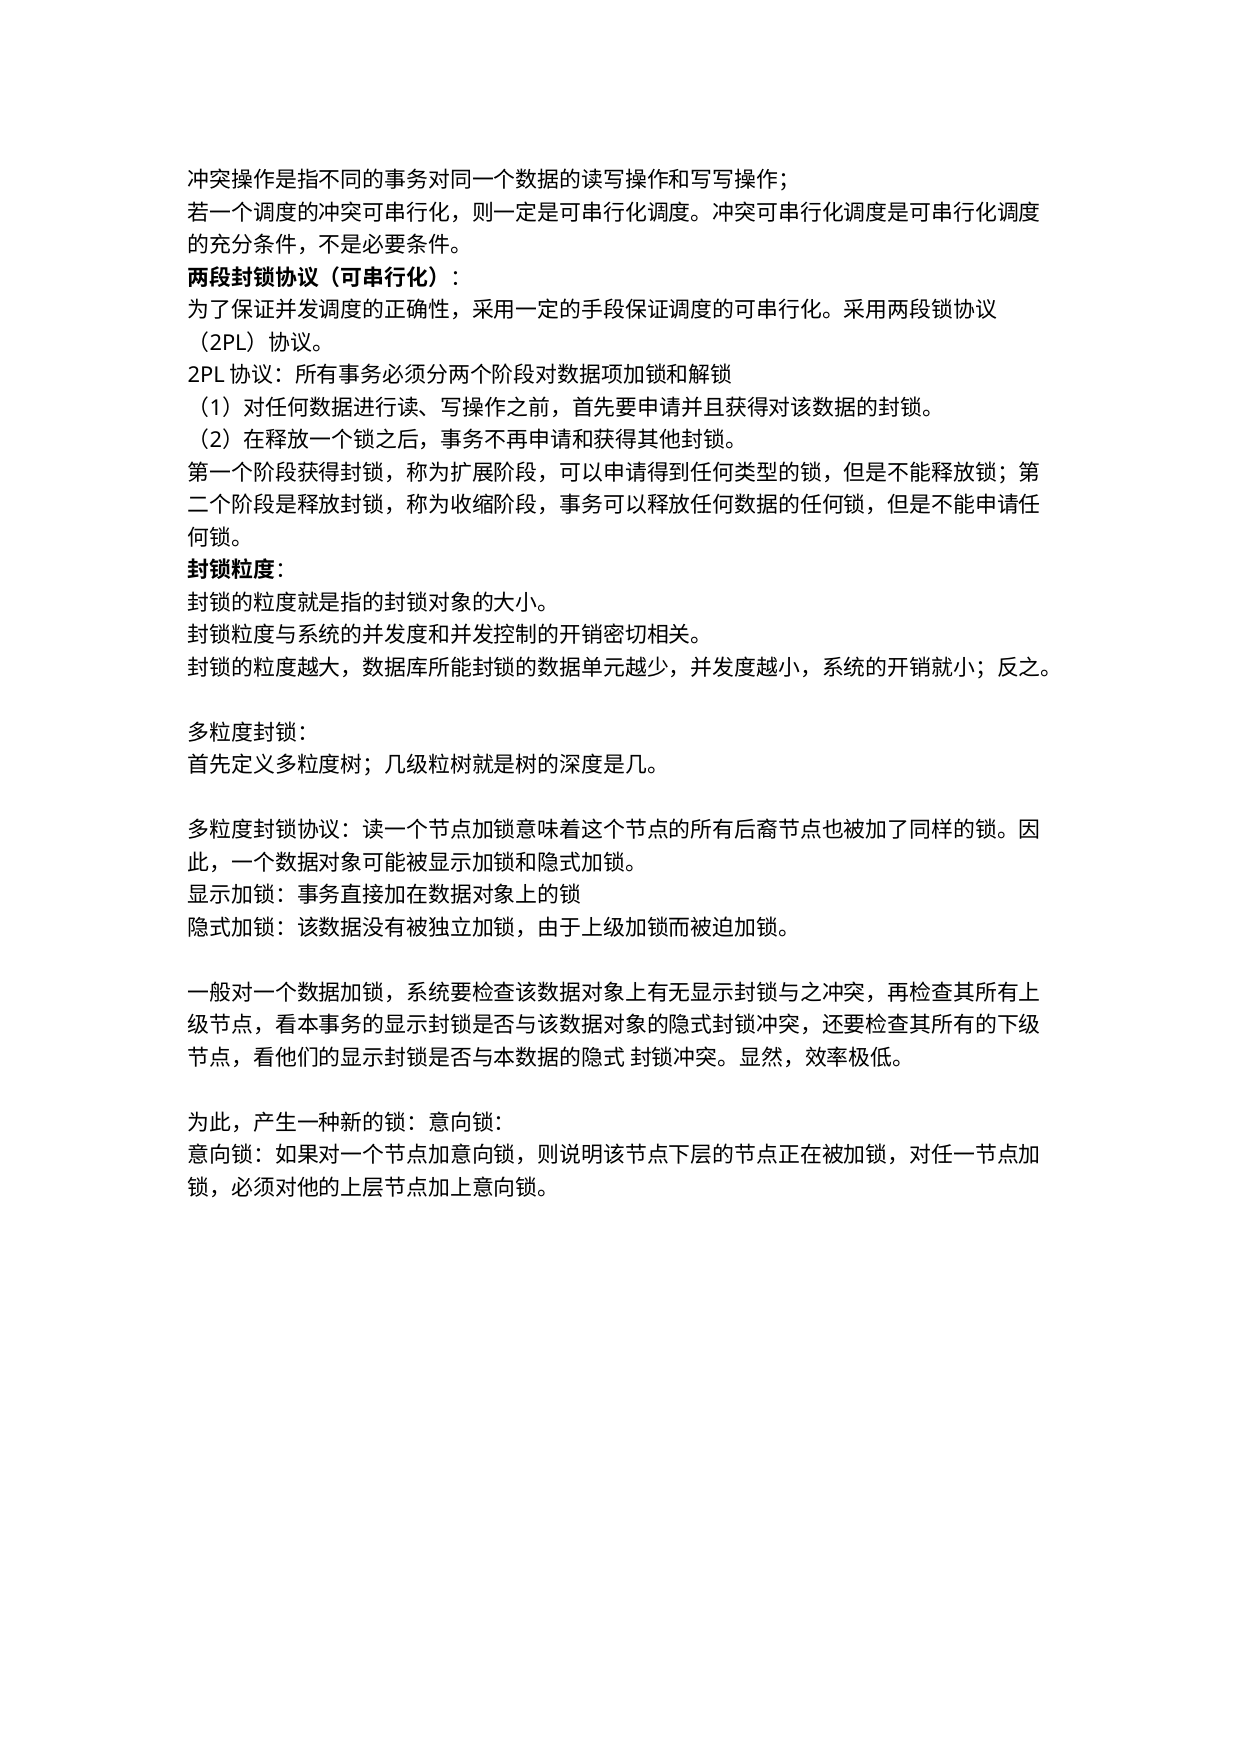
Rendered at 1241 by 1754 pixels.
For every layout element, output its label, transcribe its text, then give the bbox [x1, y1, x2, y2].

text 冲突操作是指不同的事务对同一个数据的读写操作和写写操作； [187, 162, 1053, 194]
text 为了保证并发调度的正确性，采用一定的手段保证调度的可串行化。采用两段锁协议（2PL）协议。 2PL协议：所有事务必须分两个阶段对数据项加锁和解锁 （1）对任何数据进行读、写操作之前，首先要申请并且获得对该数据的封锁。 （2）在释放一个锁之后，事务不再申请和获得其他封锁。 第一个阶段获得封锁，称为扩展阶段，可以申请得到任何类型的锁，但是不能释放锁；第二个阶段是释放封锁，称为收缩阶段，事务可以释放任何数据的任何锁，但是不能申请任何锁。 [187, 292, 1053, 552]
text 封锁粒度： [187, 552, 1053, 584]
text 首先定义多粒度树；几级粒树就是树的深度是几。 [187, 747, 1053, 779]
text 多粒度封锁： [187, 714, 1053, 747]
text 封锁的粒度越大，数据库所能封锁的数据单元越少，并发度越小，系统的开销就小；反之。 [187, 649, 1053, 682]
text 隐式加锁：该数据没有被独立加锁，由于上级加锁而被迫加锁。 [187, 909, 1053, 942]
text 多粒度封锁协议：读一个节点加锁意味着这个节点的所有后裔节点也被加了同样的锁。因此，一个数据对象可能被显示加锁和隐式加锁。 [187, 812, 1053, 877]
text 一般对一个数据加锁，系统要检查该数据对象上有无显示封锁与之冲突，再检查其所有上级节点，看本事务的显示封锁是否与该数据对象的隐式封锁冲突，还要检查其所有的下级节点，看他们的显示封锁是否与本数据的隐式 封锁冲突。显然，效率极低。 [187, 974, 1053, 1072]
text 为此，产生一种新的锁：意向锁： [187, 1104, 1053, 1137]
text 显示加锁：事务直接加在数据对象上的锁 [187, 877, 1053, 909]
text 若一个调度的冲突可串行化，则一定是可串行化调度。冲突可串行化调度是可串行化调度的充分条件，不是必要条件。 [187, 194, 1053, 259]
text 意向锁：如果对一个节点加意向锁，则说明该节点下层的节点正在被加锁，对任一节点加锁，必须对他的上层节点加上意向锁。 [187, 1137, 1053, 1202]
text 两段封锁协议（可串行化）： [187, 259, 1053, 292]
text 封锁粒度与系统的并发度和并发控制的开销密切相关。 [187, 617, 1053, 649]
text 封锁的粒度就是指的封锁对象的大小。 [187, 584, 1053, 617]
